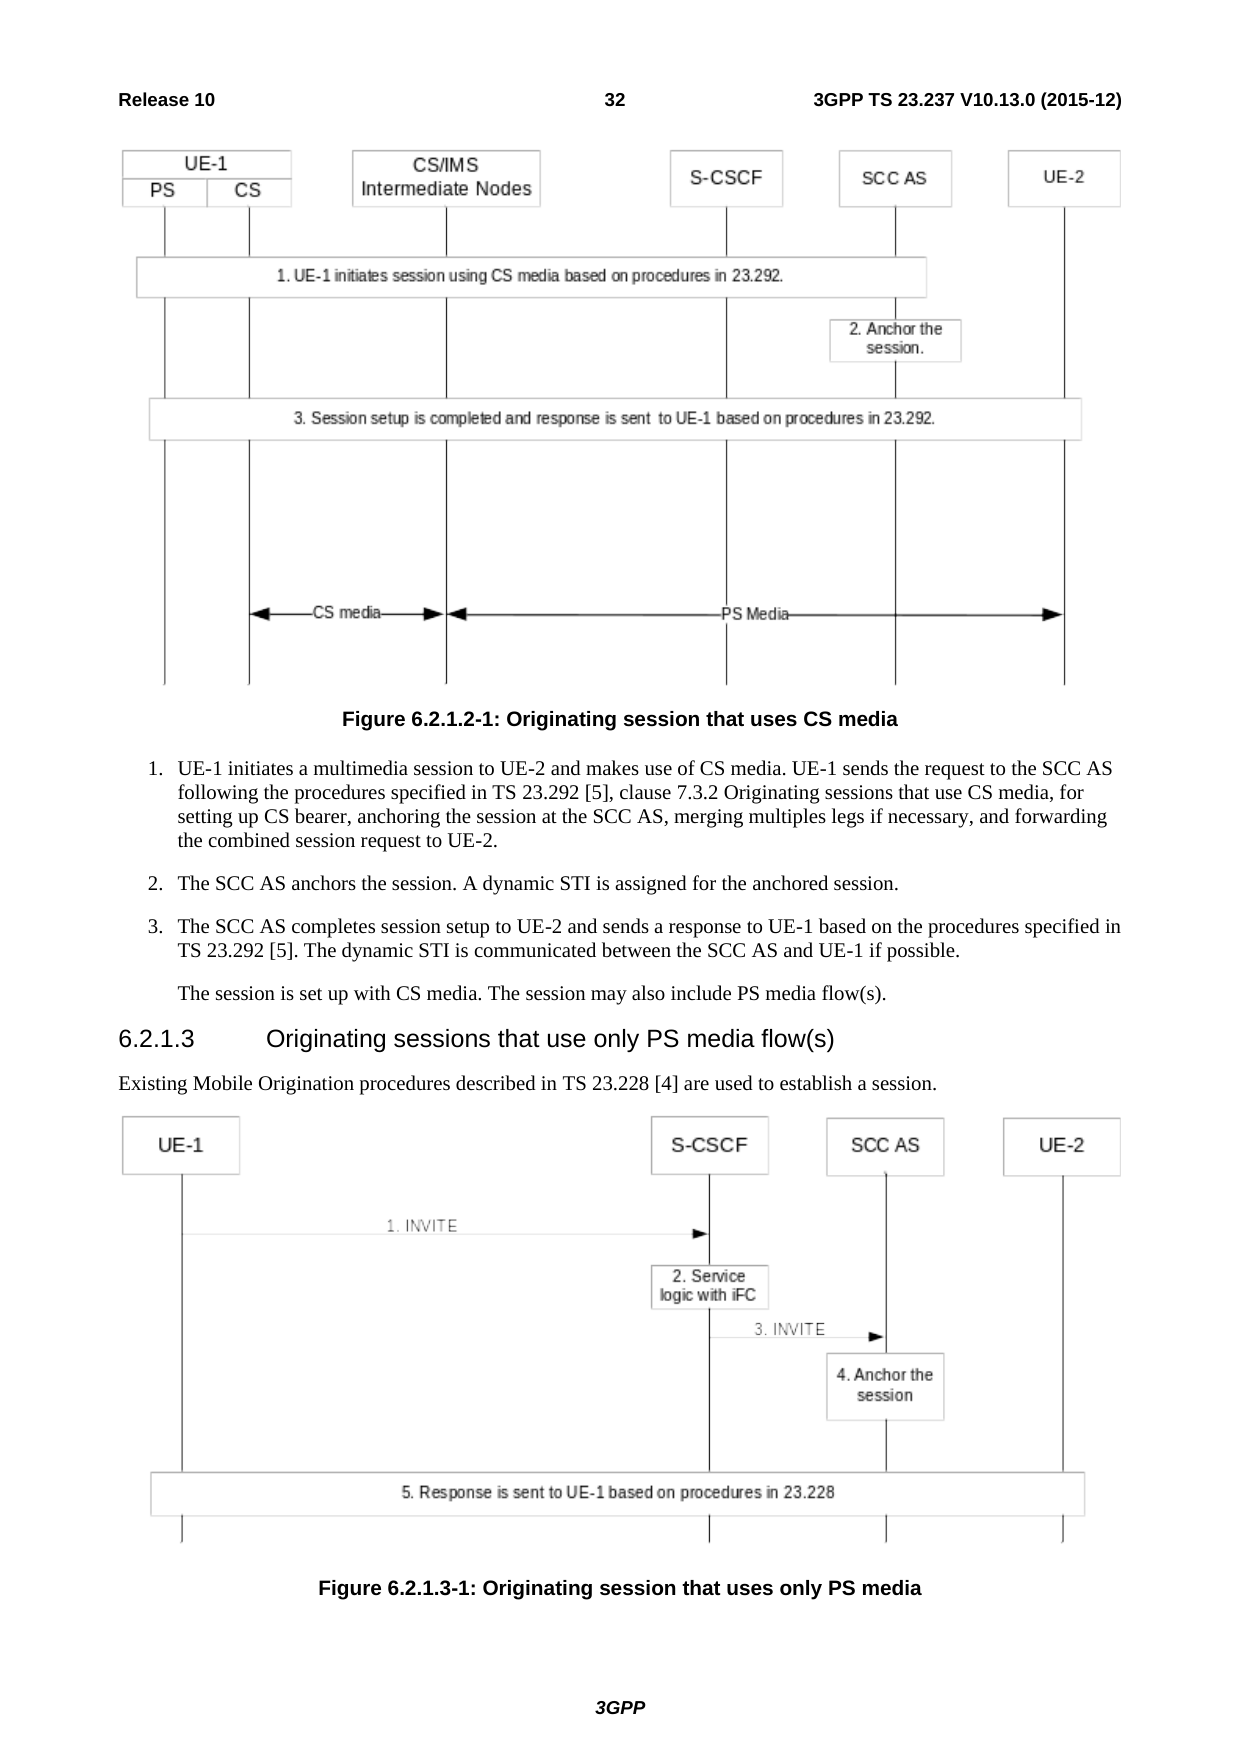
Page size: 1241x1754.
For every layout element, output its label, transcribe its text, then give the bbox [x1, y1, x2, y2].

text 1. UE-1 initiates a multimedia session to UE-2 and makes use of CS media. UE-1 sends the request to the SCC AS following the procedures specified in TS 23.292 [5], clause 7.3.2 Originating sessions that use CS media, for setting up CS bearer, anchoring the session at the SCC AS, merging multiples legs if necessary, and forwarding the combined session request to UE-2. [148, 756, 1122, 852]
text Figure 6.2.1.2-1: Originating session that uses CS media [118, 707, 1122, 731]
text The session is set up with CS media. The session may also include PS media flow(s). [148, 981, 1122, 1005]
subtitle 6.2.1.3 Originating sessions that use only PS media flow(s) [118, 1024, 1122, 1052]
text 3. The SCC AS completes session setup to UE-2 and sends a response to UE-1 based on the procedures specified in TS 23.292 [5]. The dynamic STI is communicated between the SCC AS and UE-1 if possible. [148, 914, 1122, 962]
text Figure 6.2.1.3-1: Originating session that uses only PS media [118, 1576, 1122, 1600]
text Existing Mobile Origination procedures described in TS 23.228 [4] are used to establish a session. [118, 1071, 1122, 1095]
text 2. The SCC AS anchors the session. A dynamic STI is assigned for the anchored session. [148, 871, 1122, 895]
